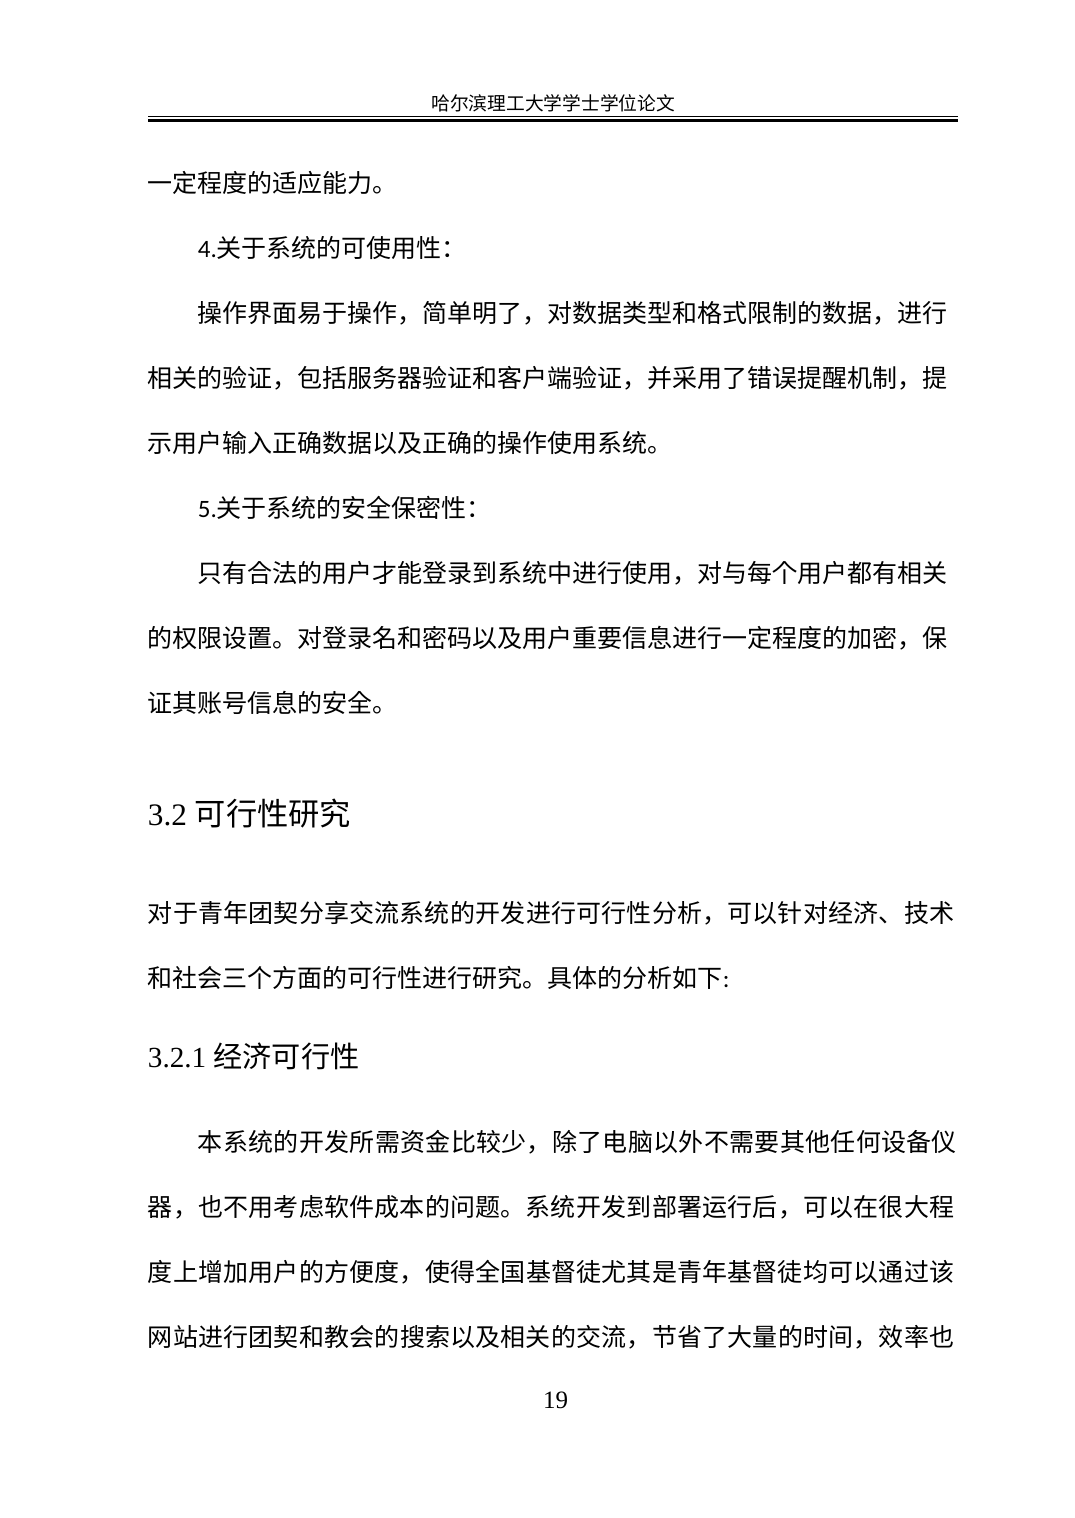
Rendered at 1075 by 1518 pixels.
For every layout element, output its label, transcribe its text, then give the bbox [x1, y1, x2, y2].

subtitle 可行性研究 [148, 779, 957, 844]
text 操作界面易于操作，简单明了，对数据类型和格式限制的数据，进行相关的验证，包括服务器验证和客户端验证，并采用了错误提醒机制，提示用户输入正确数据以及正确的操作使用系统。 [148, 279, 957, 474]
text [148, 149, 957, 214]
text 4.关于系统的可使用性： [148, 214, 957, 279]
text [148, 1108, 957, 1368]
text 对于青年团契分享交流系统的开发进行可行性分析，可以针对经济、技术和社会三个方面的可行性进行研究。具体的分析如下: [148, 879, 957, 1009]
subtitle 经济可行性 [148, 1022, 957, 1087]
text 只有合法的用户才能登录到系统中进行使用，对与每个用户都有相关的权限设置。对登录名和密码以及用户重要信息进行一定程度的加密，保证其账号信息的安全。 [148, 539, 957, 734]
text 5.关于系统的安全保密性： [148, 474, 957, 539]
